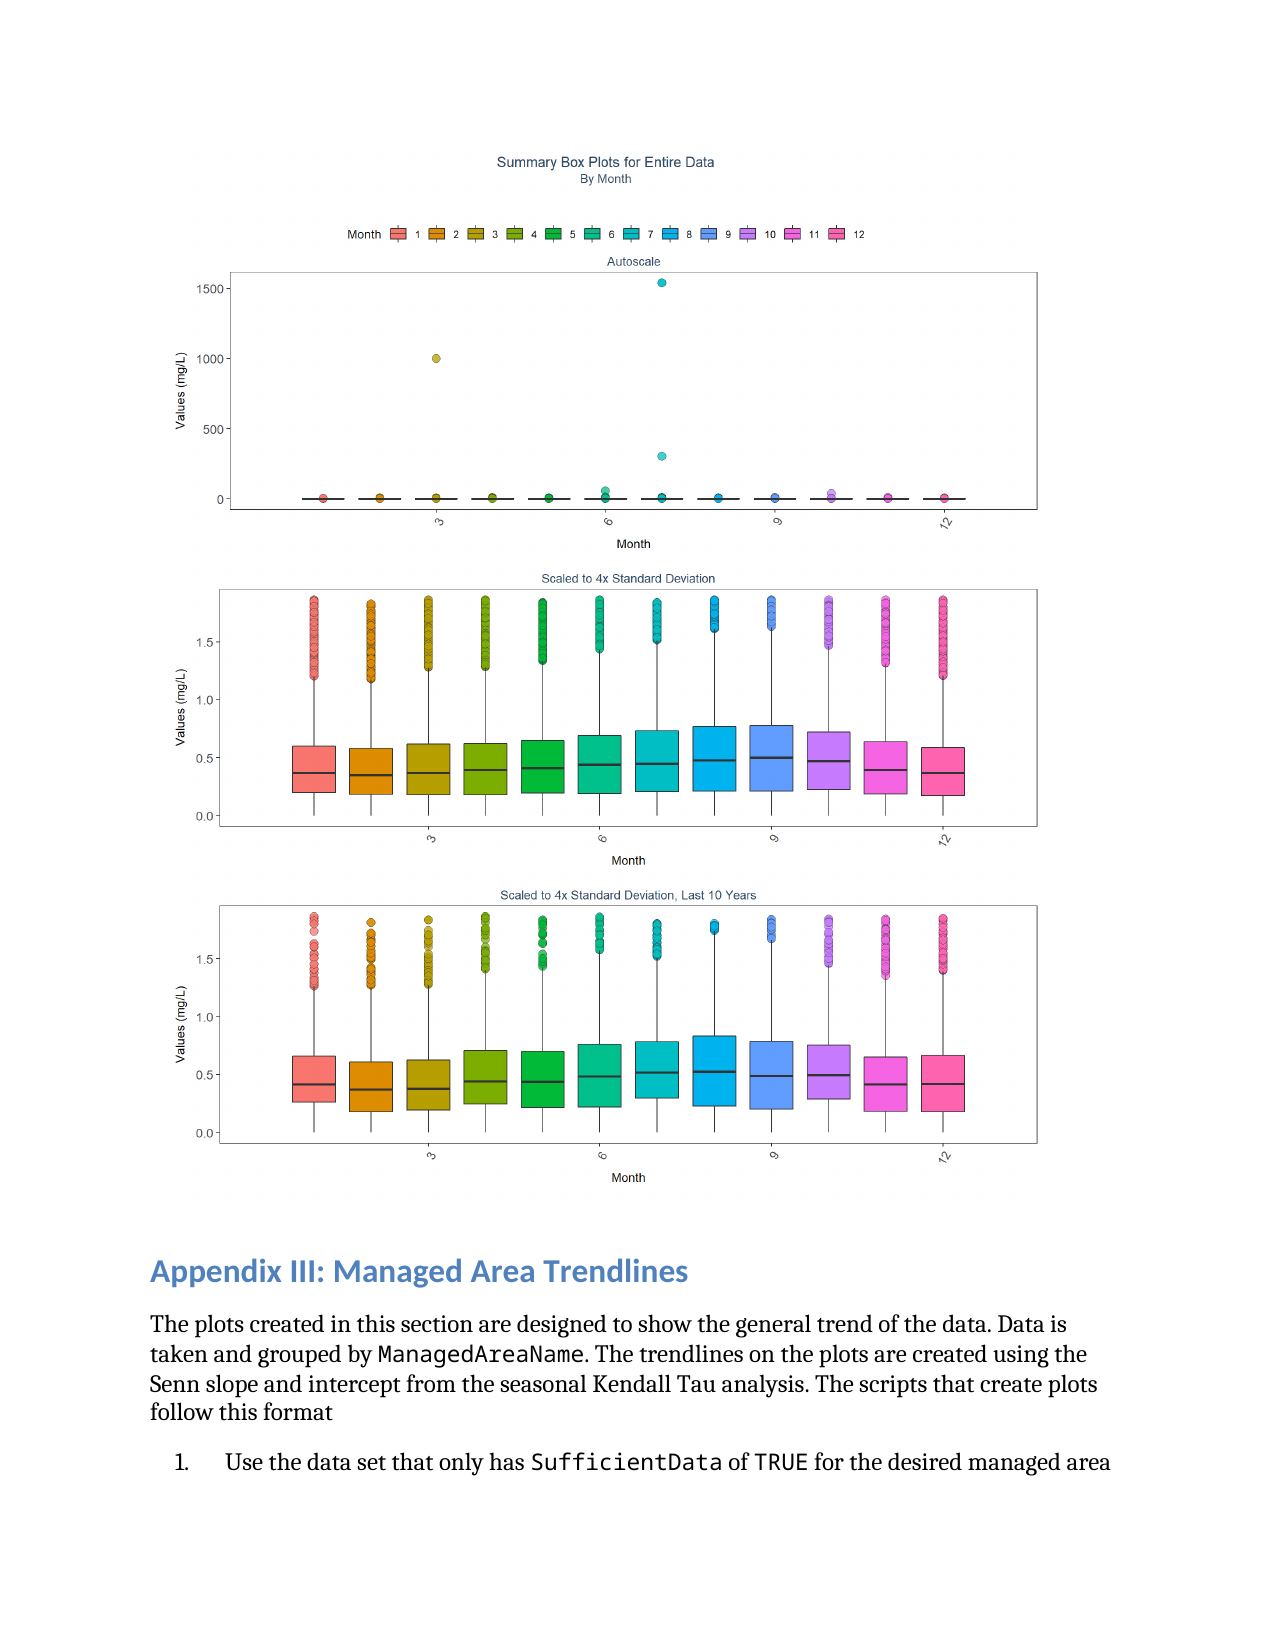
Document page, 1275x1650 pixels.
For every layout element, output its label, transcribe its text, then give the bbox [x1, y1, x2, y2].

subtitle Appendix III: Managed Area Trendlines [150, 1250, 1125, 1291]
picture [168, 150, 1044, 1200]
list Use the data set that only has SufficientData of TRUE for the desired managed area [175, 1446, 1125, 1477]
text The plots created in this section are designed to show the general trend of the data. Data is taken and grouped by ManagedAreaName. The trendlines on the plots are created using the Senn slope and intercept from the seasonal Kendall Tau analysis. The scripts that create plots follow this format [150, 1309, 1125, 1427]
